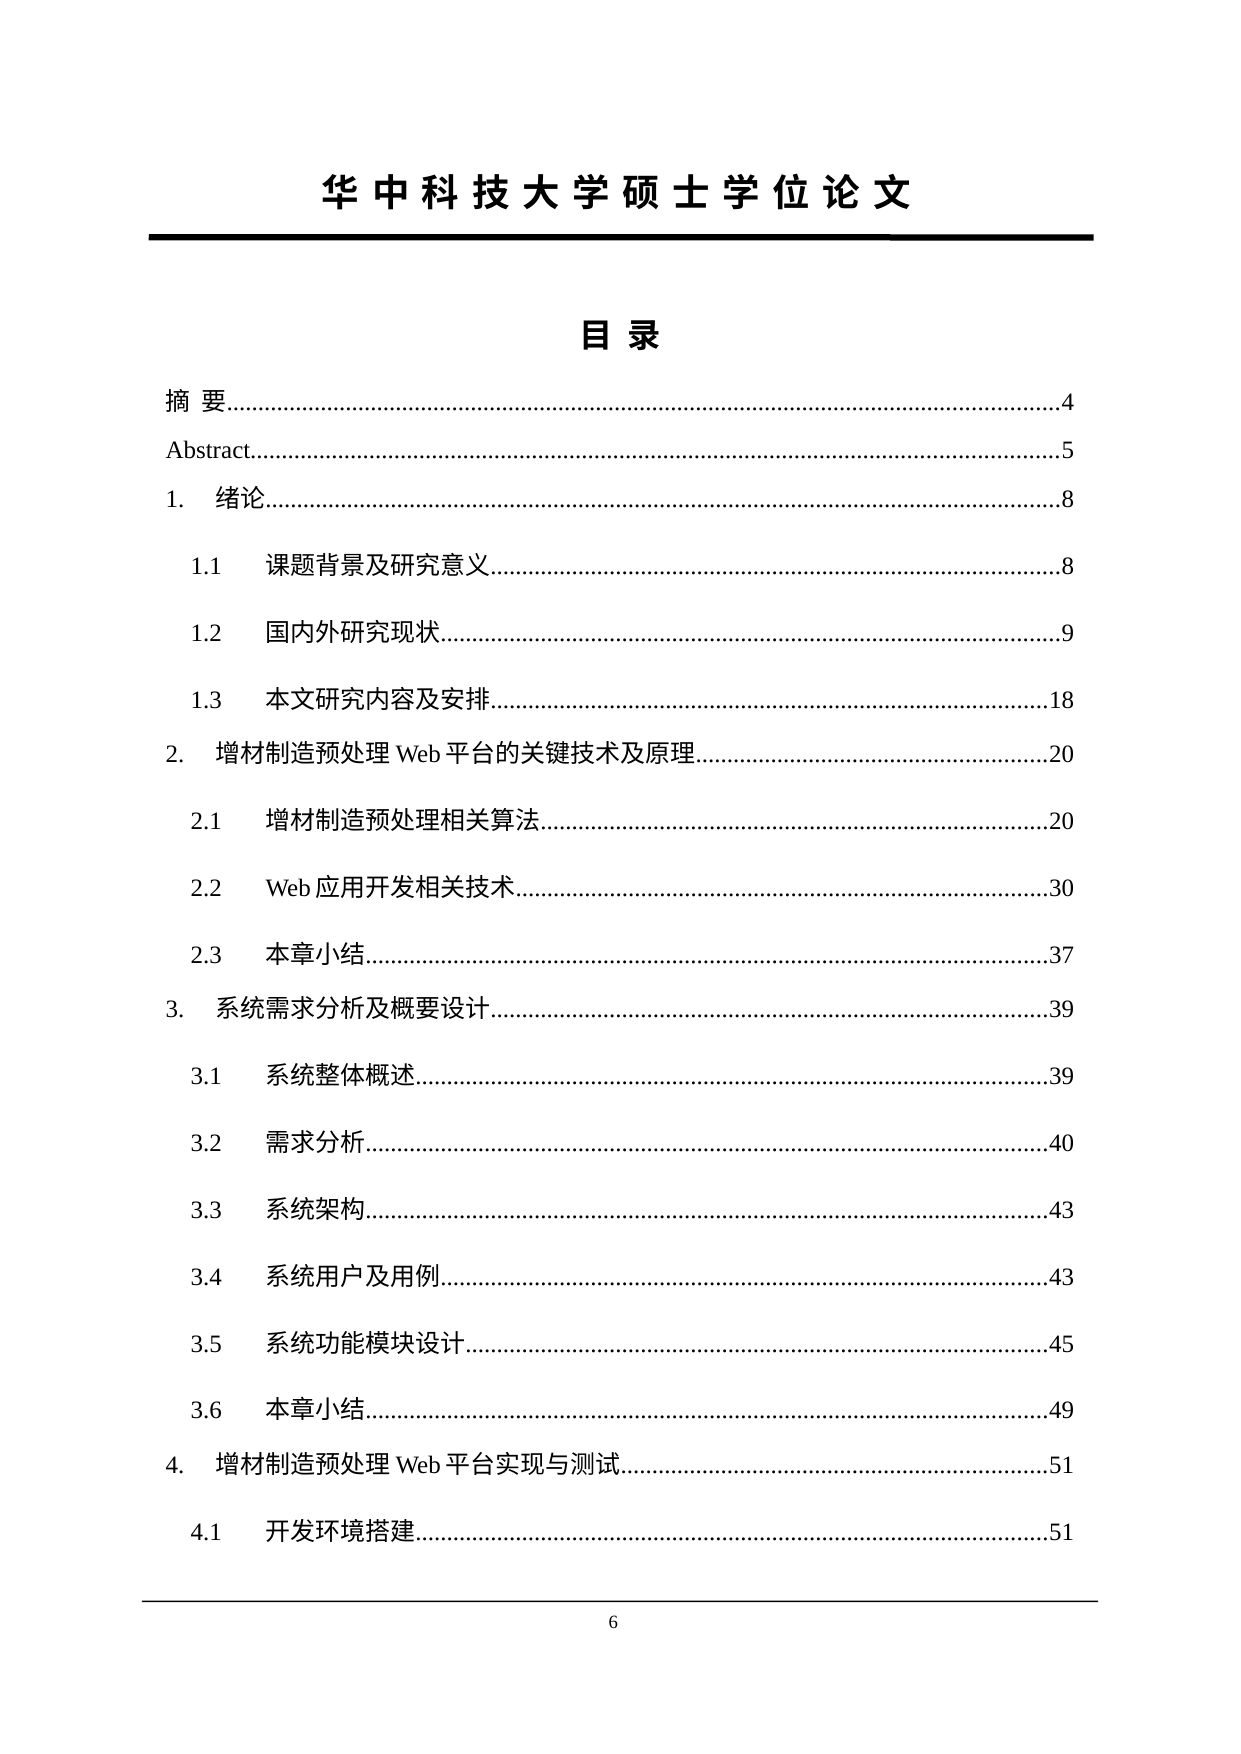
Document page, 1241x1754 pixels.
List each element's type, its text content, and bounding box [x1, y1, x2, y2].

text 3.6 本章小结 49 [190, 1390, 1075, 1426]
text 2.2 Web应用开发相关技术 30 [190, 867, 1075, 904]
text 摘 要 4 [165, 381, 1075, 417]
text 1.1 课题背景及研究意义 8 [190, 546, 1075, 582]
text 2. 增材制造预处理Web平台的关键技术及原理 20 [165, 734, 1075, 770]
text 1.3 本文研究内容及安排 18 [190, 679, 1075, 716]
text 3.2 需求分析 40 [190, 1122, 1075, 1159]
text 3. 系统需求分析及概要设计 39 [165, 989, 1075, 1025]
text 4. 增材制造预处理Web平台实现与测试 51 [165, 1444, 1075, 1481]
text 3.5 系统功能模块设计 45 [190, 1323, 1075, 1359]
text Abstract 5 [165, 436, 1075, 464]
text 3.3 系统架构 43 [190, 1189, 1075, 1226]
text 4.1 开发环境搭建 51 [190, 1511, 1075, 1547]
text 3.4 系统用户及用例 43 [190, 1256, 1075, 1292]
text 3.1 系统整体概述 39 [190, 1056, 1075, 1092]
text 2.3 本章小结 37 [190, 934, 1075, 971]
text 目 录 [165, 309, 1075, 357]
text 2.1 增材制造预处理相关算法 20 [190, 801, 1075, 837]
text 1.2 国内外研究现状 9 [190, 612, 1075, 649]
text 1. 绪论 8 [165, 479, 1075, 515]
